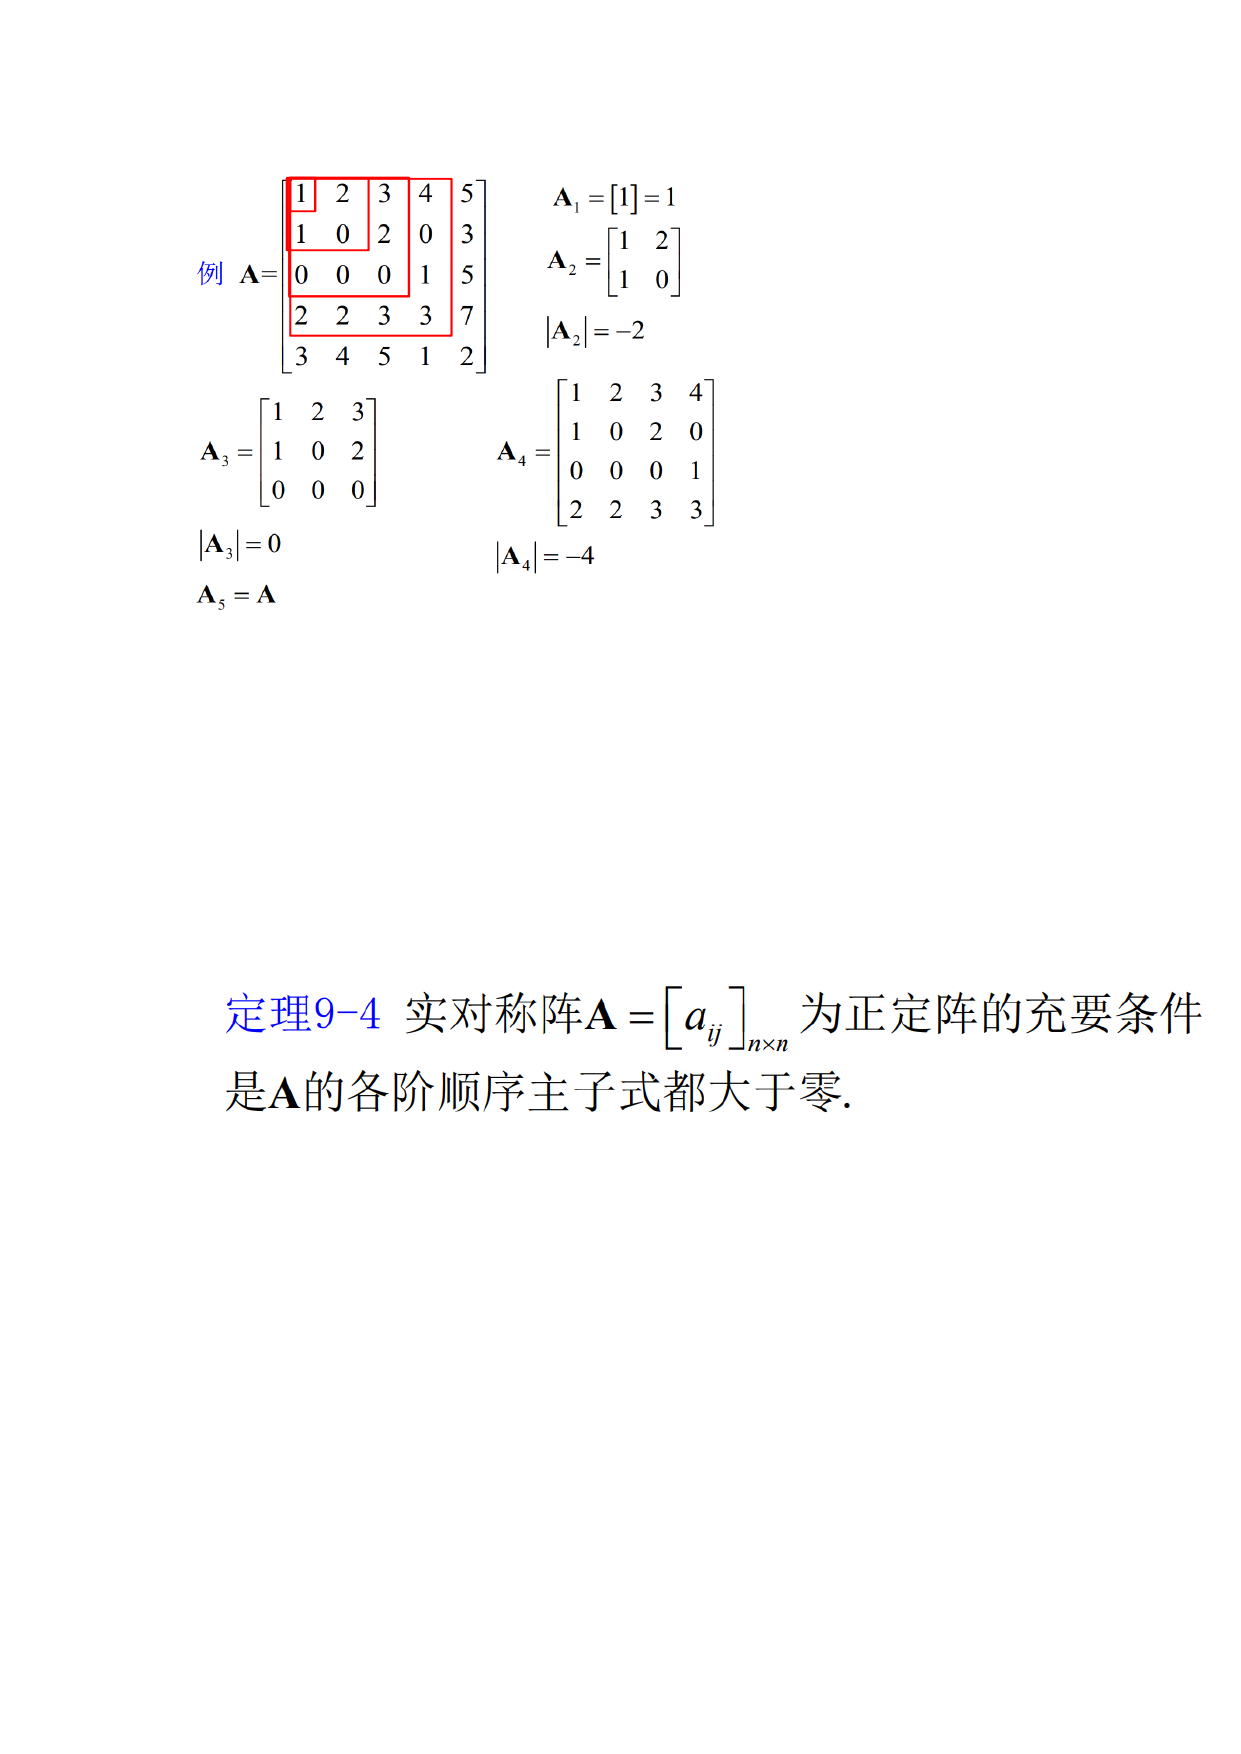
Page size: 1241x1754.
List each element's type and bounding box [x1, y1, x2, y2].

picture [187, 162, 746, 610]
picture [187, 981, 1220, 1133]
